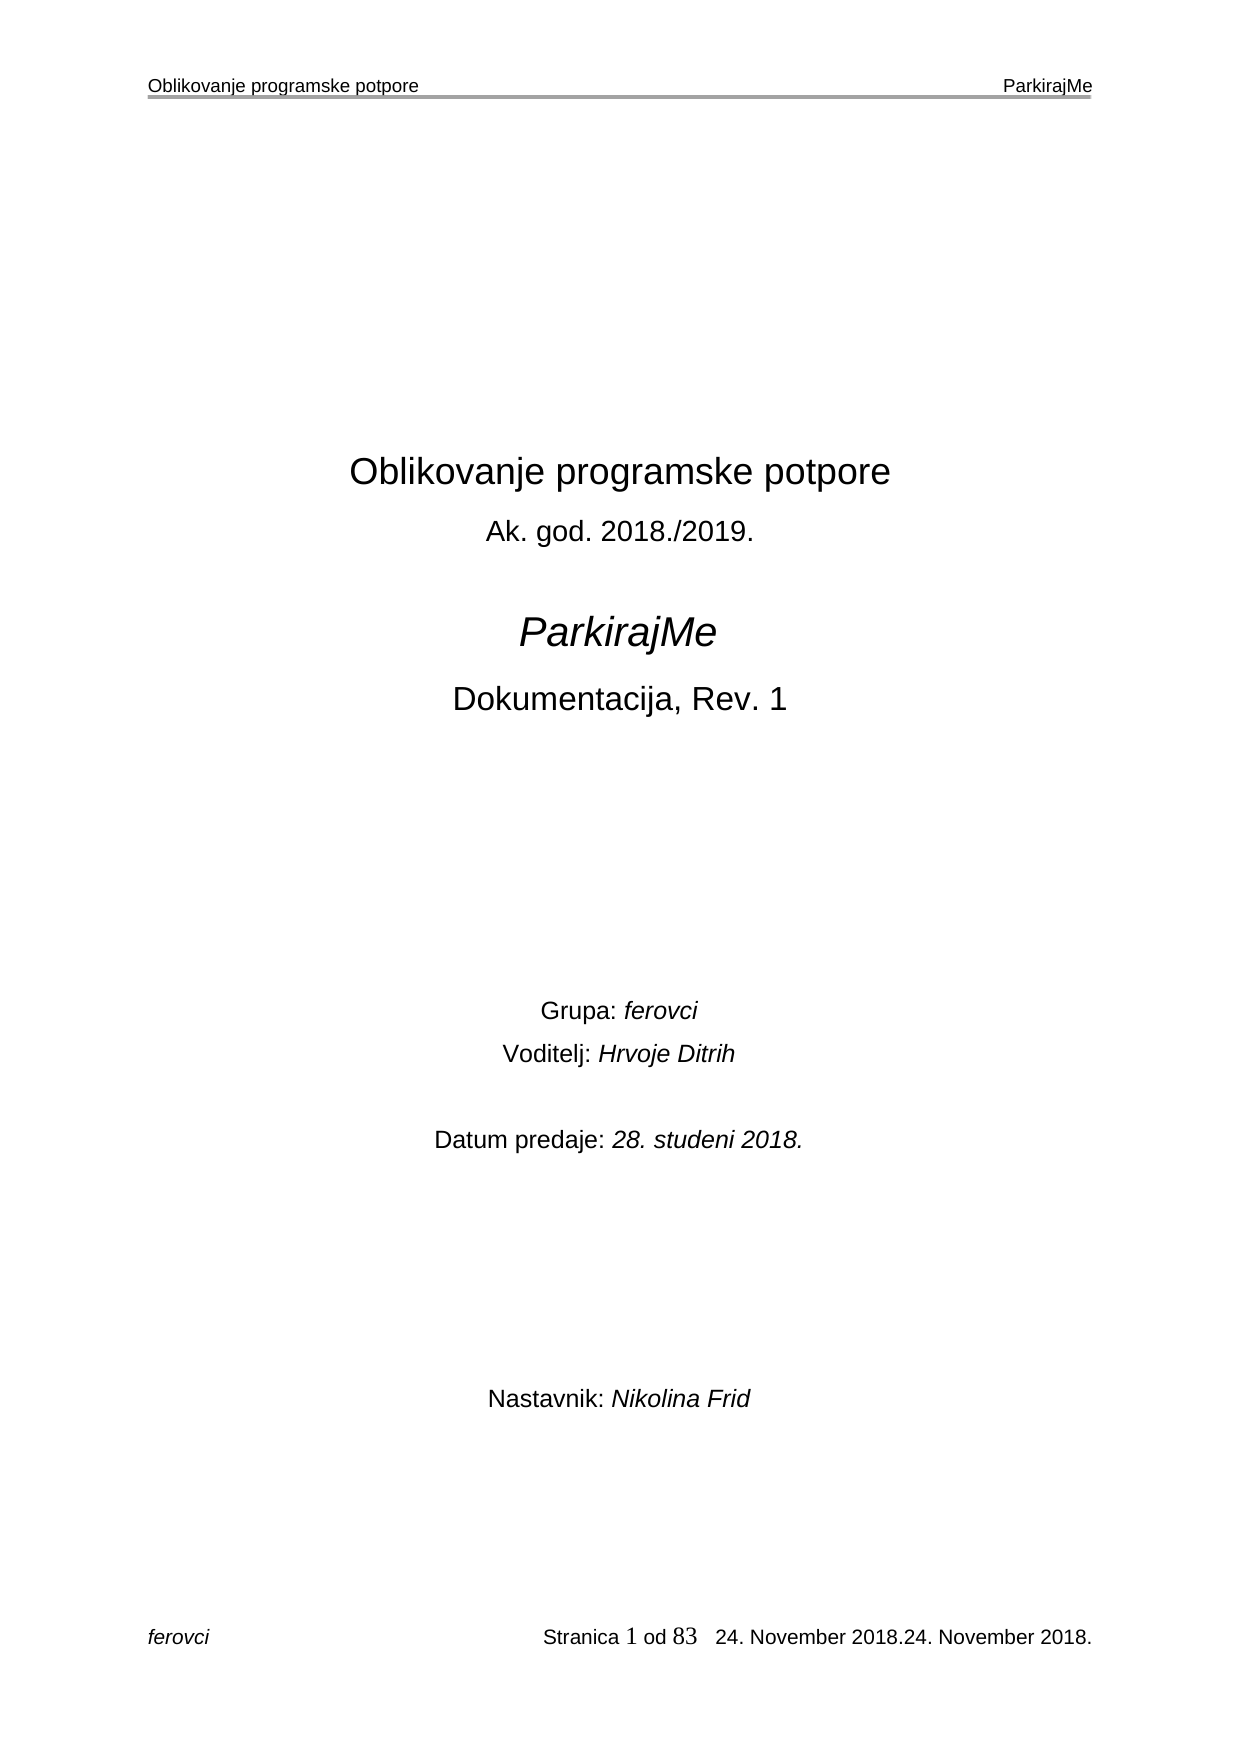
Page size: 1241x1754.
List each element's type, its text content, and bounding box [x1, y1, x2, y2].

text Grupa: ferovci [148, 996, 1093, 1024]
text ParkirajMe [148, 608, 1093, 656]
text Voditelj: Hrvoje Ditrih [148, 1039, 1093, 1068]
text Ak. god. 2018./2019. [148, 514, 1093, 548]
picture [147, 95, 1092, 99]
text Nastavnik: Nikolina Frid [148, 1384, 1093, 1413]
text Datum predaje: 28. studeni 2018. [148, 1125, 1093, 1154]
text Oblikovanje programske potpore [148, 449, 1093, 493]
text Dokumentacija, Rev. 1 [148, 679, 1093, 718]
